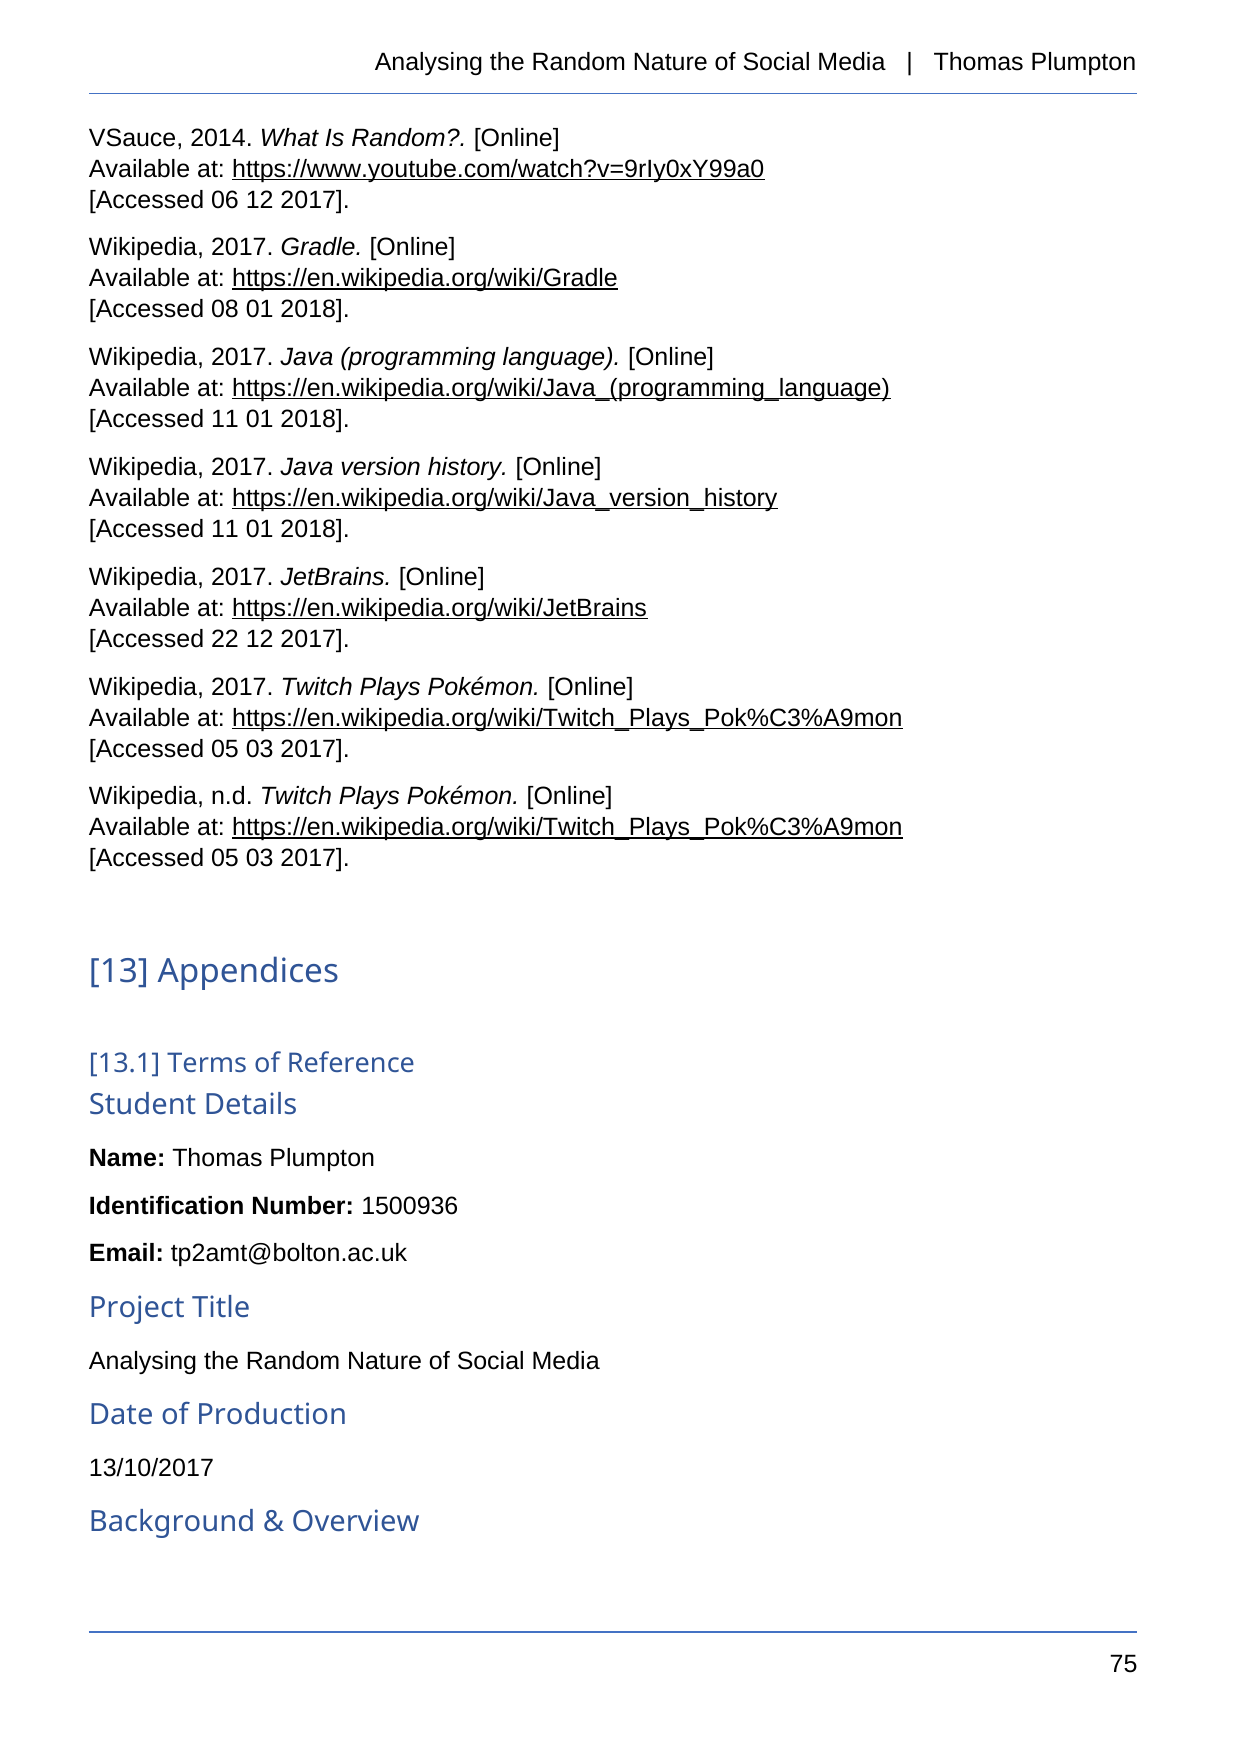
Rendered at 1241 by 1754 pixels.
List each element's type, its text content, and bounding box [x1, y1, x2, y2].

text Student Details [89, 1083, 1137, 1123]
text 13/10/2017 [89, 1453, 1137, 1482]
subtitle [13.1] Terms of Reference [89, 1044, 1137, 1081]
text Identification Number: 1500936 [89, 1191, 1137, 1219]
text Name: Thomas Plumpton [89, 1143, 1137, 1172]
text Project Title [89, 1286, 1137, 1326]
text Date of Production [89, 1393, 1137, 1433]
text Email: tp2amt@bolton.ac.uk [89, 1238, 1137, 1267]
text Analysing the Random Nature of Social Media [89, 1346, 1137, 1374]
text Background & Overview [89, 1501, 1137, 1540]
subtitle [13] Appendices [89, 947, 1137, 992]
